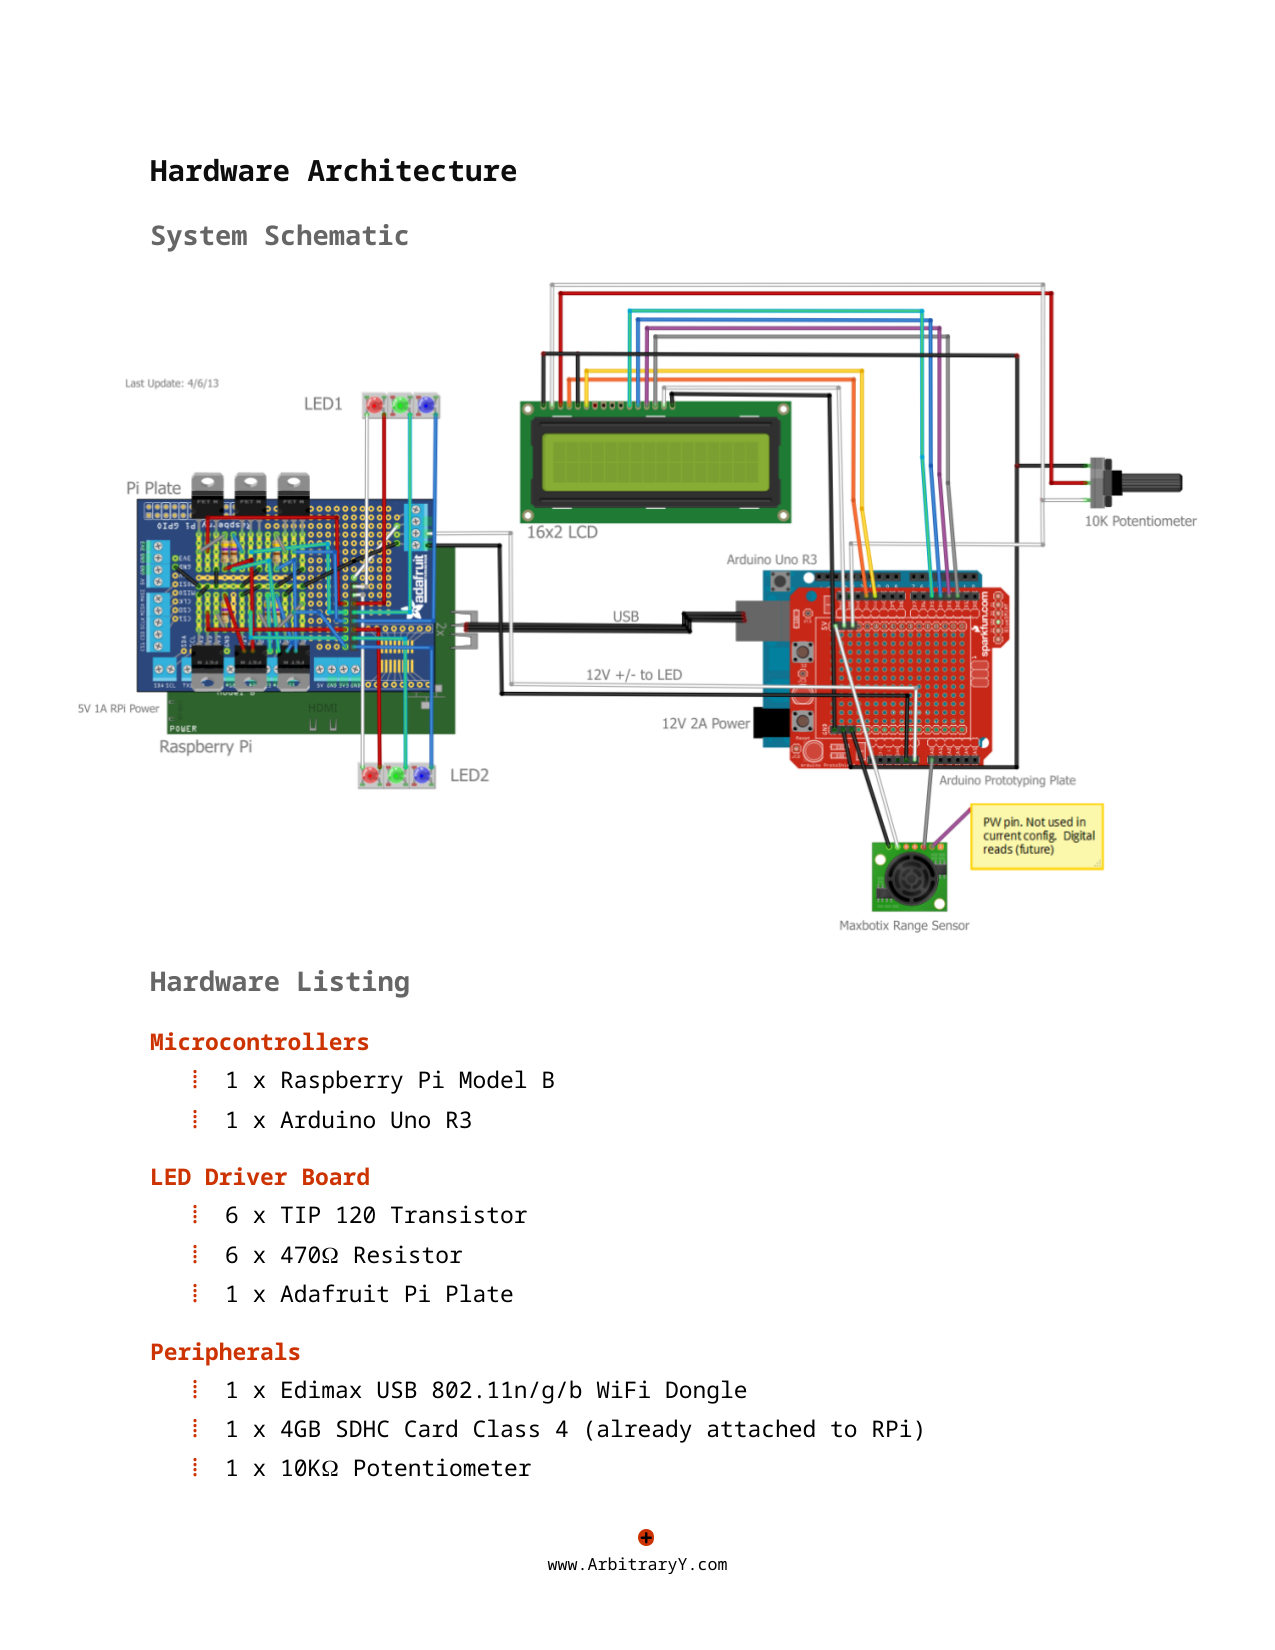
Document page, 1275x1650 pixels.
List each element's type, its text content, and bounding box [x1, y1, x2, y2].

subtitle Microcontrollers [150, 1026, 1125, 1057]
subtitle Hardware Listing [150, 963, 1125, 1000]
list 1 x Edimax USB 802.11n/g/b WiFi Dongle [187, 1371, 1125, 1406]
list 1 x Arduino Uno R3 [187, 1101, 1125, 1135]
subtitle Hardware Architecture [150, 150, 1125, 190]
list 1 x Adafruit Pi Plate [187, 1276, 1125, 1309]
picture [638, 1529, 654, 1546]
list 1 x 10K Potentiometer [187, 1450, 1125, 1484]
list 1 x 4GB SDHC Card Class 4 (already attached to RPi) [187, 1411, 1125, 1445]
subtitle LED Driver Board [150, 1161, 1125, 1192]
list 6 x TIP 120 Transistor [187, 1197, 1125, 1231]
list 1 x Raspberry Pi Model B [187, 1062, 1125, 1096]
picture [75, 279, 1200, 937]
subtitle System Schematic [150, 216, 1125, 253]
list 6 x 470 Resistor [187, 1236, 1125, 1270]
subtitle Peripherals [150, 1336, 1125, 1367]
